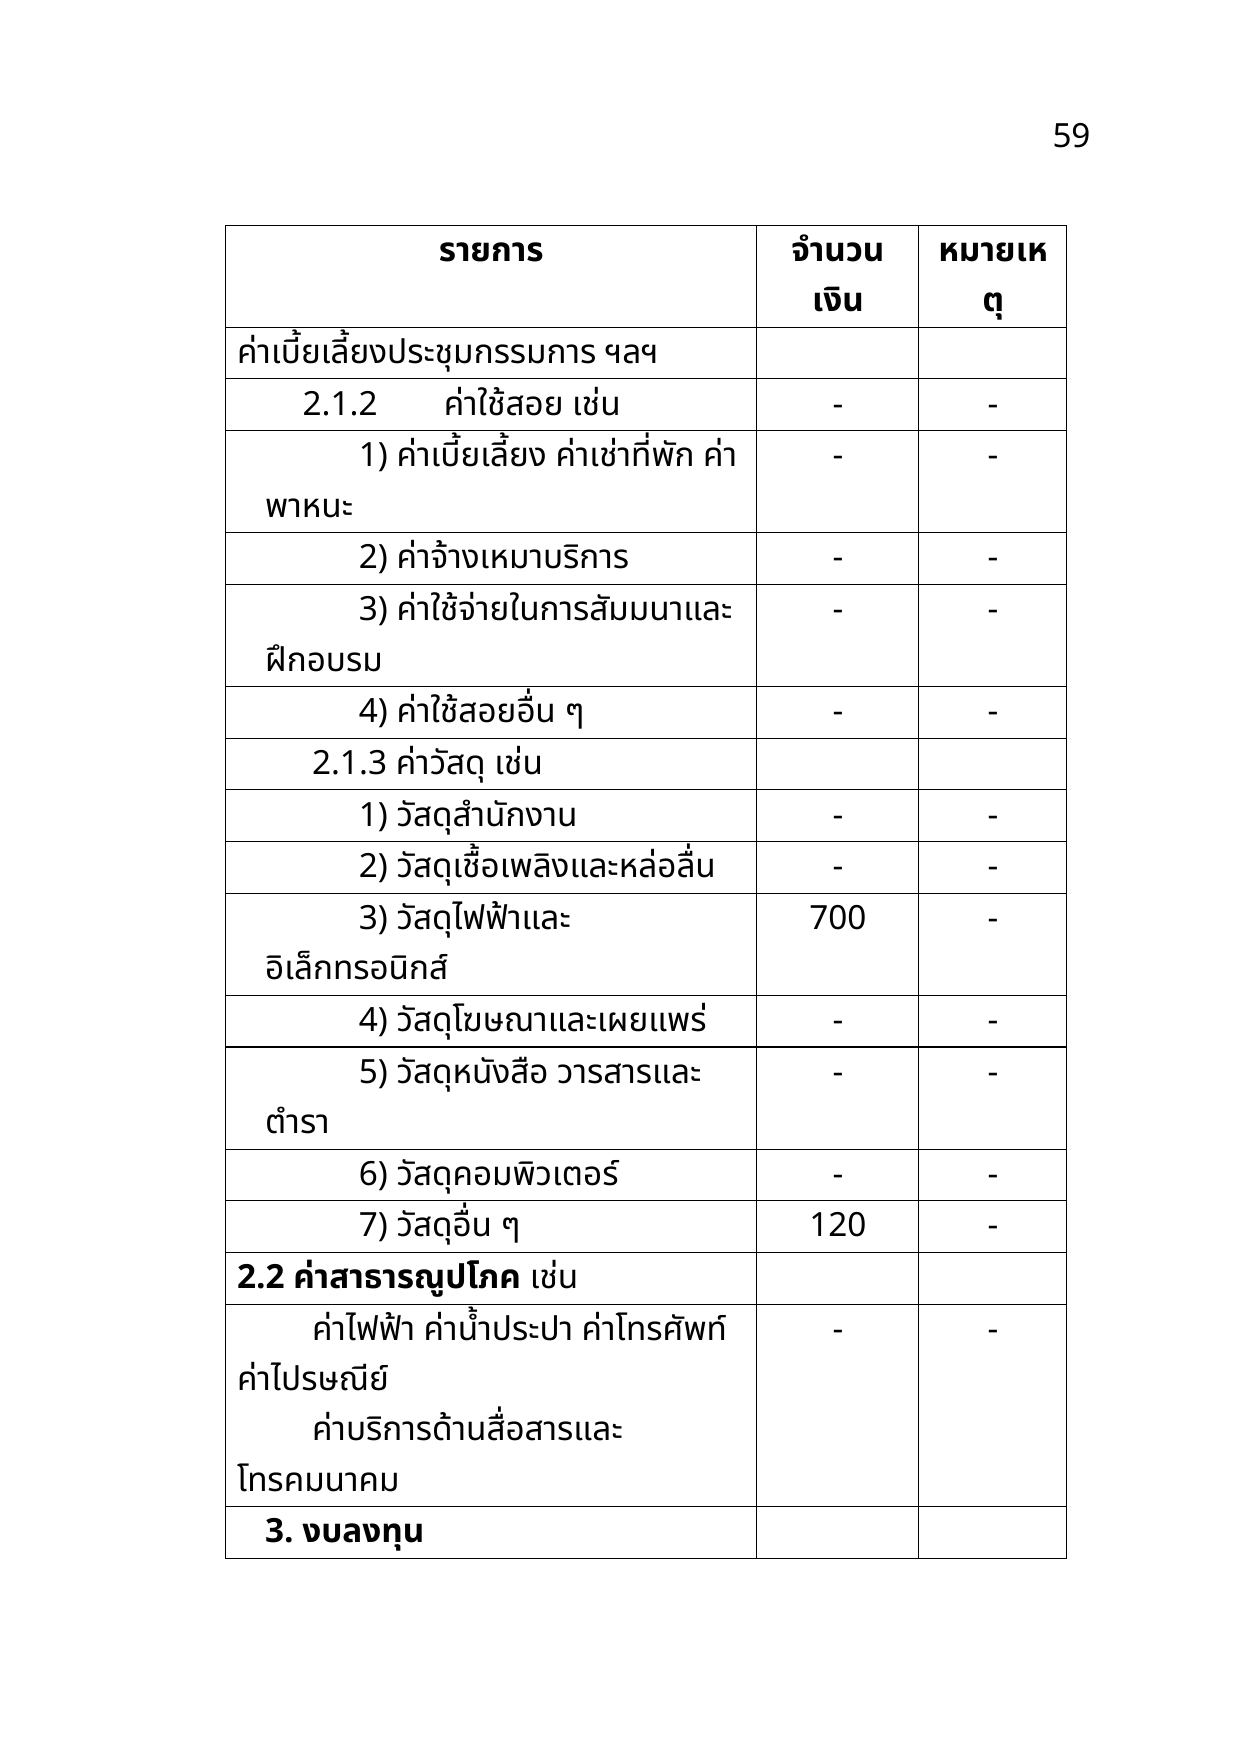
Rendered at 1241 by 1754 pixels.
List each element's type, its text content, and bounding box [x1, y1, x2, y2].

table_cell 2.1.2 ค่าใช้สอย เช่น [226, 379, 756, 430]
table_cell 6) วัสดุคอมพิวเตอร์ [226, 1150, 756, 1200]
table_cell - [919, 1048, 1066, 1148]
table_cell 120 [757, 1201, 918, 1252]
table_cell - [757, 1150, 918, 1200]
table_cell - [919, 379, 1066, 430]
table_cell - [919, 1201, 1066, 1252]
table_cell - [757, 431, 918, 532]
table_cell - [919, 585, 1066, 686]
table_cell 3) วัสดุไฟฟ้าและอิเล็กทรอนิกส์ [226, 894, 756, 995]
table_cell [757, 739, 918, 789]
table_header รายการ [226, 226, 756, 327]
table_cell 2.2 ค่าสาธารณูปโภค เช่น [226, 1253, 756, 1303]
table_header จำนวนเงิน [757, 226, 918, 327]
table_cell - [919, 533, 1066, 584]
table_cell [757, 1253, 918, 1303]
table_cell - [757, 585, 918, 686]
table_cell 2) วัสดุเชื้อเพลิงและหล่อลื่น [226, 842, 756, 893]
table_cell - [919, 1150, 1066, 1200]
table_cell - [757, 379, 918, 430]
table_cell - [919, 996, 1066, 1046]
table_cell 1) ค่าเบี้ยเลี้ยง ค่าเช่าที่พัก ค่าพาหนะ [226, 431, 756, 532]
table_cell 5) วัสดุหนังสือ วารสารและตำรา [226, 1048, 756, 1148]
table_cell - [919, 842, 1066, 893]
table_cell [919, 1507, 1066, 1558]
table_cell - [757, 687, 918, 738]
table_cell 4) ค่าใช้สอยอื่น ๆ [226, 687, 756, 738]
table_cell [919, 1253, 1066, 1303]
table_cell 3) ค่าใช้จ่ายในการสัมมนาและฝึกอบรม [226, 585, 756, 686]
table_cell - [757, 996, 918, 1046]
table_cell 2.1.3 ค่าวัสดุ เช่น [226, 739, 756, 789]
table_cell [757, 1507, 918, 1558]
table_cell 4) วัสดุโฆษณาและเผยแพร่ [226, 996, 756, 1046]
table_cell - [757, 533, 918, 584]
table_cell - [757, 842, 918, 893]
table_cell - [919, 687, 1066, 738]
table_cell 700 [757, 894, 918, 995]
table_cell [919, 739, 1066, 789]
table_cell - [757, 328, 918, 378]
table_cell 7) วัสดุอื่น ๆ [226, 1201, 756, 1252]
table_cell - [919, 894, 1066, 995]
table_cell - [919, 328, 1066, 378]
table_cell 1) วัสดุสำนักงาน [226, 790, 756, 841]
table_cell - [919, 1305, 1066, 1506]
table_header หมายเหตุ [919, 226, 1066, 327]
table_cell 2) ค่าจ้างเหมาบริการ [226, 533, 756, 584]
table_cell - [757, 1048, 918, 1148]
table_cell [226, 328, 756, 378]
table_cell - [757, 790, 918, 841]
table_cell - [919, 790, 1066, 841]
table_cell 3. งบลงทุน [226, 1507, 756, 1558]
table_cell - [757, 1305, 918, 1506]
table_cell ค่าไฟฟ้า ค่าน้ำประปา ค่าโทรศัพท์ ค่าไปรษณีย์ ค่าบริการด้านสื่อสารและโทรคมนาคม [226, 1305, 756, 1506]
table_cell - [919, 431, 1066, 532]
